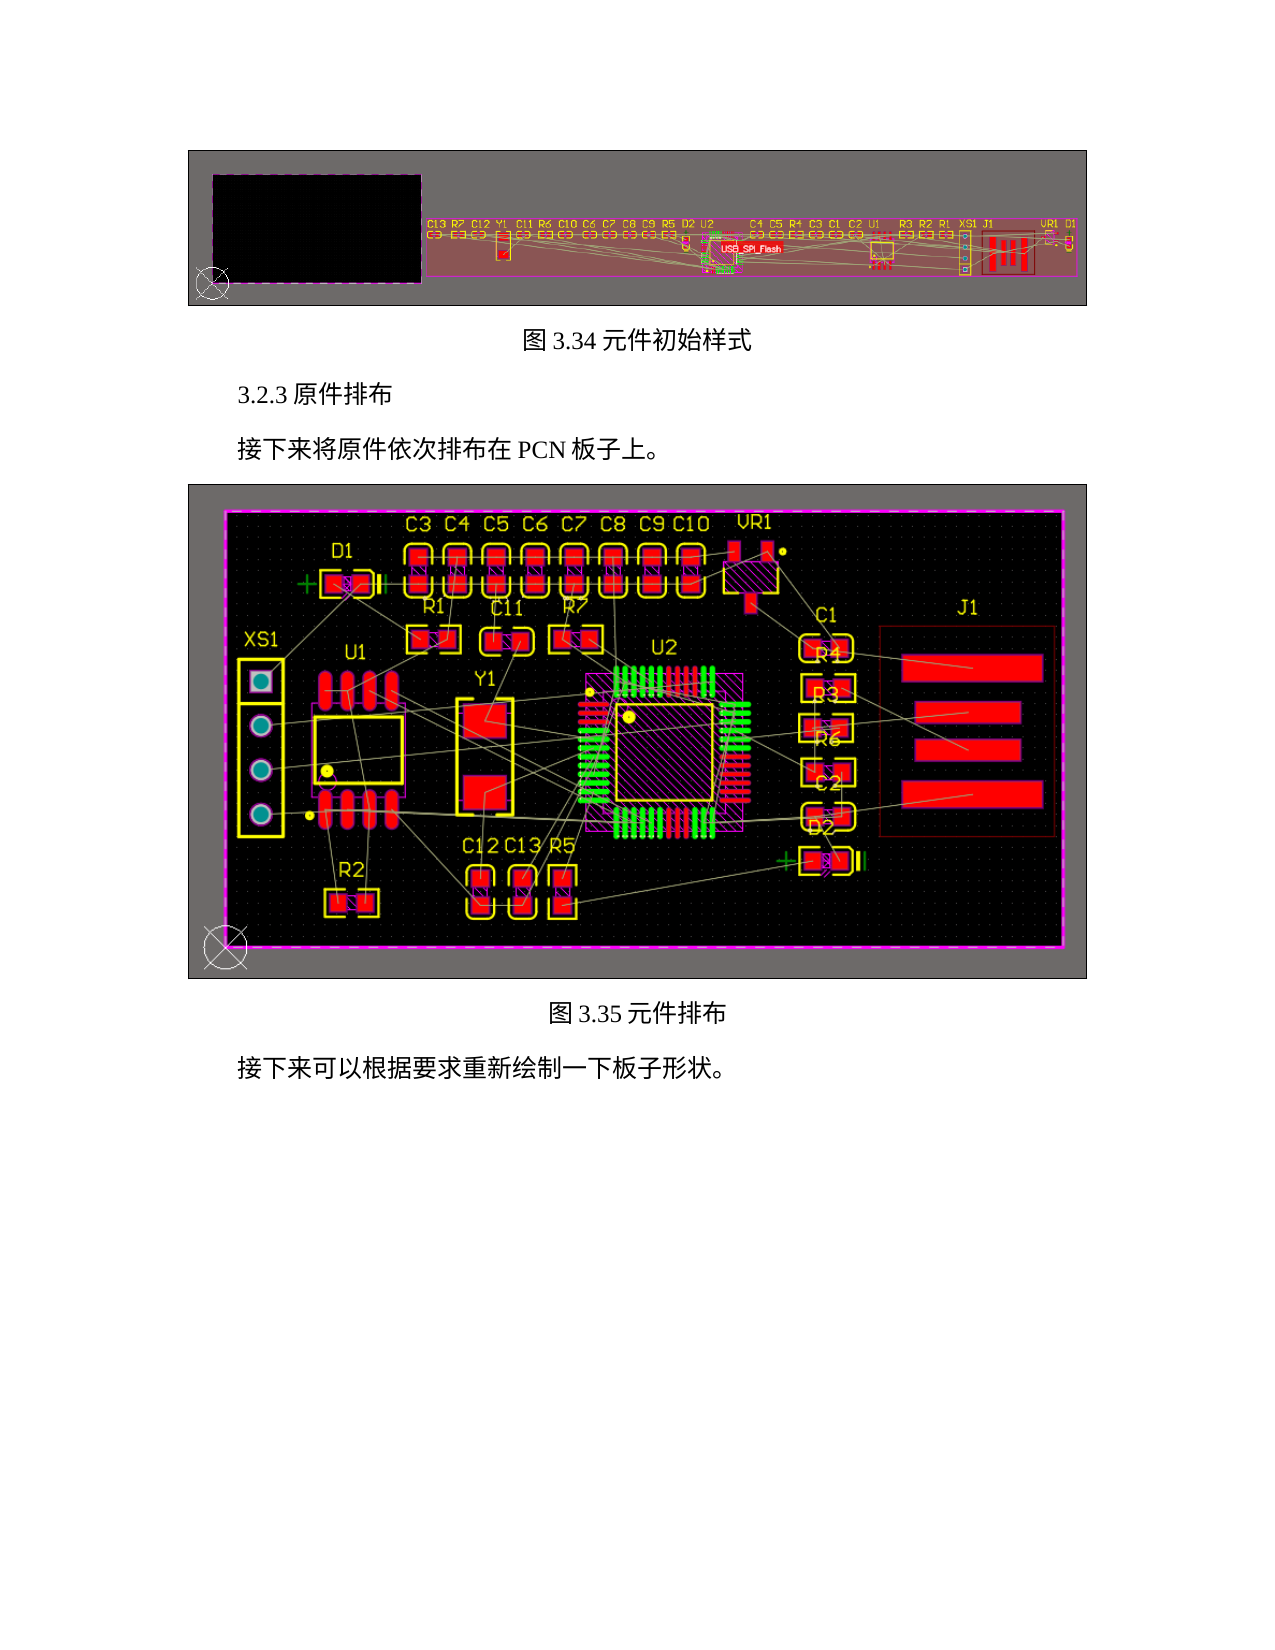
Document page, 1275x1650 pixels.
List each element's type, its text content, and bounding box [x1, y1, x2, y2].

text 图3.34 元件初始样式 [187, 321, 1087, 357]
text 接下来将原件依次排布在PCN板子上。 [187, 429, 1087, 466]
text 图3.35元件排布 [187, 994, 1087, 1030]
picture [189, 485, 1086, 978]
subtitle 3.2.3 原件排布 [187, 375, 1087, 411]
text 接下来可以根据要求重新绘制一下板子形状。 [187, 1048, 1087, 1084]
picture [189, 151, 1086, 305]
